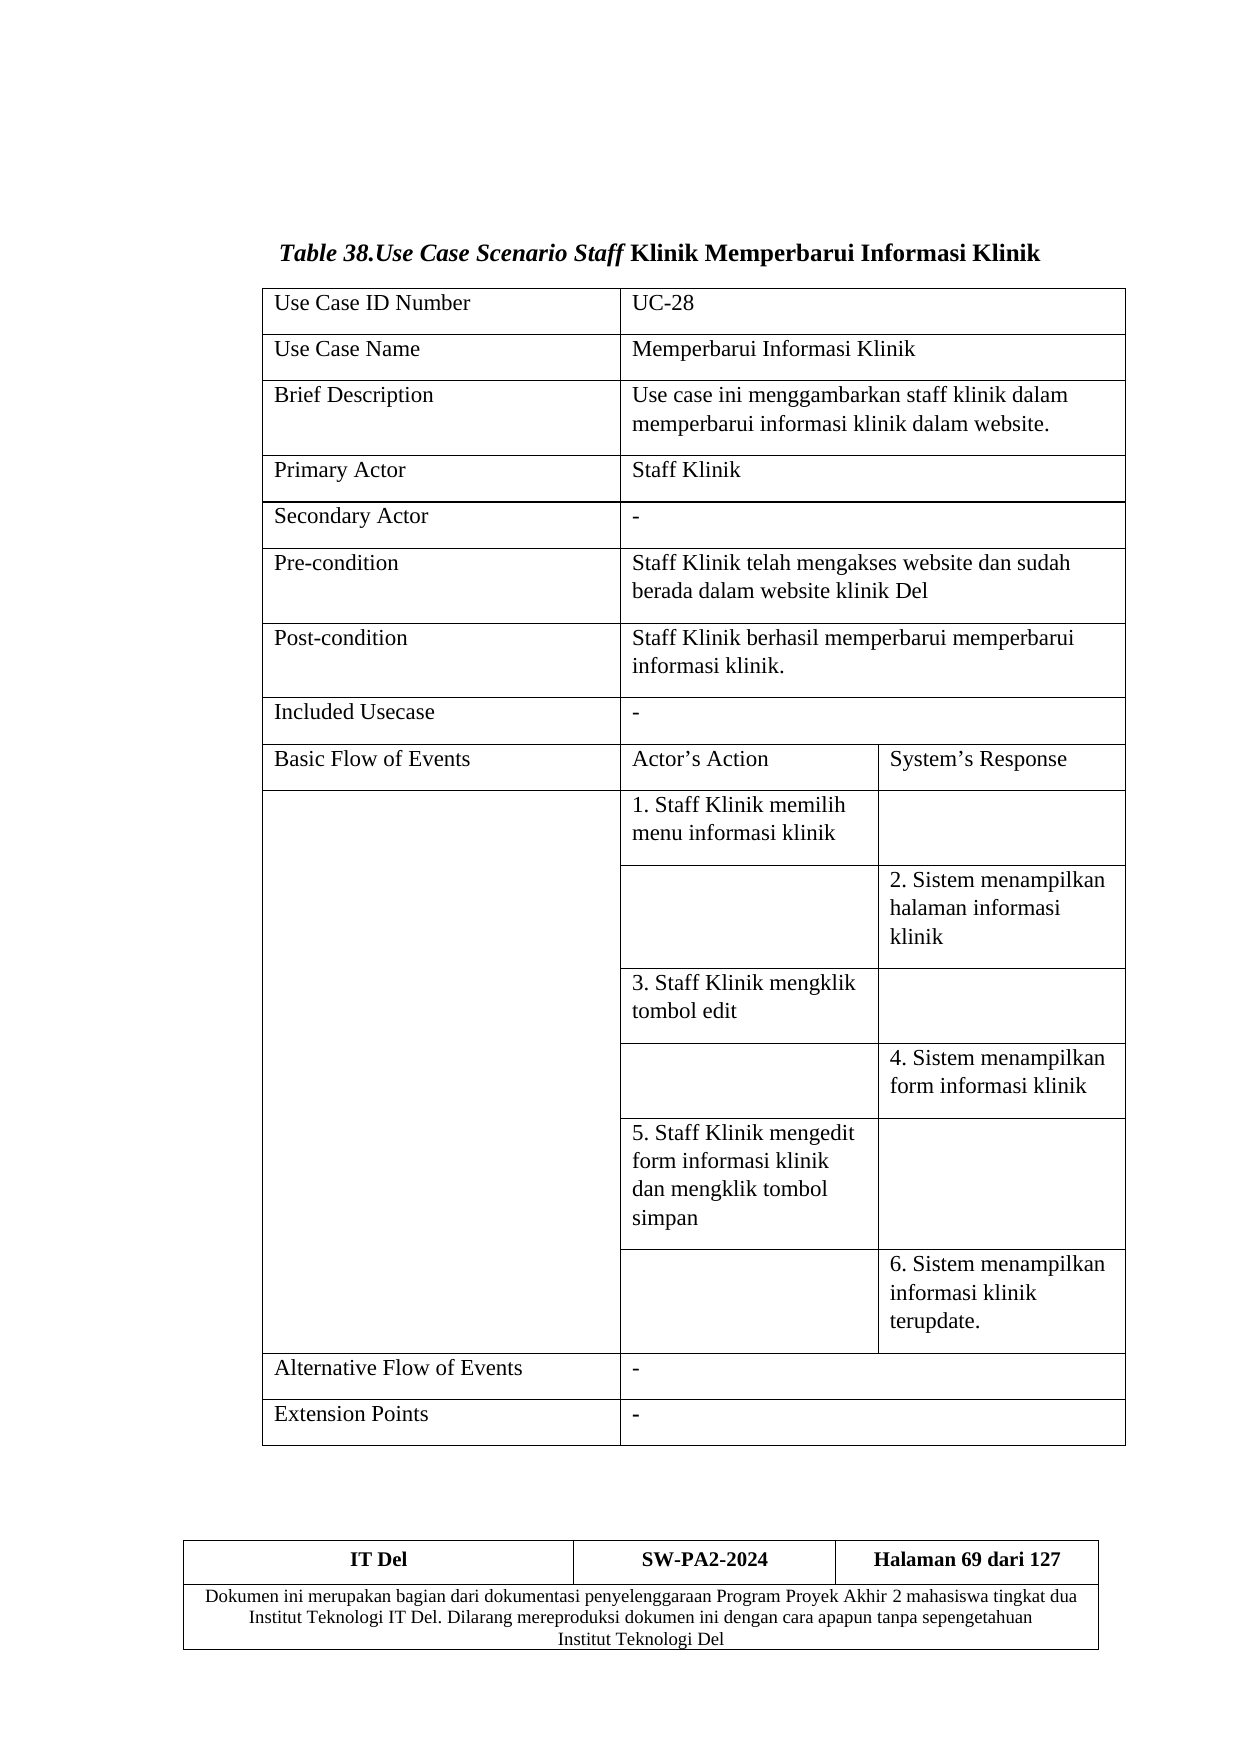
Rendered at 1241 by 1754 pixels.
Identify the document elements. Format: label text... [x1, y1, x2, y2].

table_cell Staff Klinik telah mengakses website dan sudah berada dalam website klinik Del [621, 549, 1125, 622]
table_cell [621, 1044, 878, 1118]
table_cell Post-condition [263, 624, 620, 697]
table_cell Use case ini menggambarkan staff klinik dalam memperbarui informasi klinik dalam website. [621, 381, 1125, 455]
table_cell [879, 791, 1125, 865]
table_cell Brief Description [263, 381, 620, 455]
table_cell 2. Sistem menampilkan halaman informasi klinik [879, 866, 1125, 968]
table_header Use Case ID Number [263, 289, 620, 334]
table_cell [263, 791, 620, 1352]
table_cell [879, 969, 1125, 1043]
table_cell Staff Klinik berhasil memperbarui memperbarui informasi klinik. [621, 624, 1125, 697]
table_cell 4. Sistem menampilkan form informasi klinik [879, 1044, 1125, 1118]
table_cell [621, 1250, 878, 1352]
table_header UC-28 [621, 289, 1125, 334]
table_cell Actor’s Action [621, 745, 878, 790]
table_cell Basic Flow of Events [263, 745, 620, 790]
table_cell - [621, 1354, 1125, 1399]
table_cell Use Case Name [263, 335, 620, 380]
table_cell 5. Staff Klinik mengedit form informasi klinik dan mengklik tombol simpan [621, 1119, 878, 1249]
table_cell Included Usecase [263, 698, 620, 744]
table_cell - [621, 1400, 1125, 1445]
table_cell [879, 1119, 1125, 1249]
table_cell 1. Staff Klinik memilih menu informasi klinik [621, 791, 878, 865]
text Table 38.Use Case Scenario Staff Klinik Memperbarui Informasi Klinik [187, 238, 1132, 267]
table_cell Alternative Flow of Events [263, 1354, 620, 1399]
table_cell Secondary Actor [263, 503, 620, 548]
table_cell Primary Actor [263, 456, 620, 501]
table_cell 3. Staff Klinik mengklik tombol edit [621, 969, 878, 1043]
table_cell Extension Points [263, 1400, 620, 1445]
table_cell Staff Klinik [621, 456, 1125, 501]
table_cell 6. Sistem menampilkan informasi klinik terupdate. [879, 1250, 1125, 1352]
table_cell - [621, 698, 1125, 744]
table_cell - [621, 503, 1125, 548]
table_cell System’s Response [879, 745, 1125, 790]
table_cell Memperbarui Informasi Klinik [621, 335, 1125, 380]
table_cell [621, 866, 878, 968]
table_cell Pre-condition [263, 549, 620, 622]
